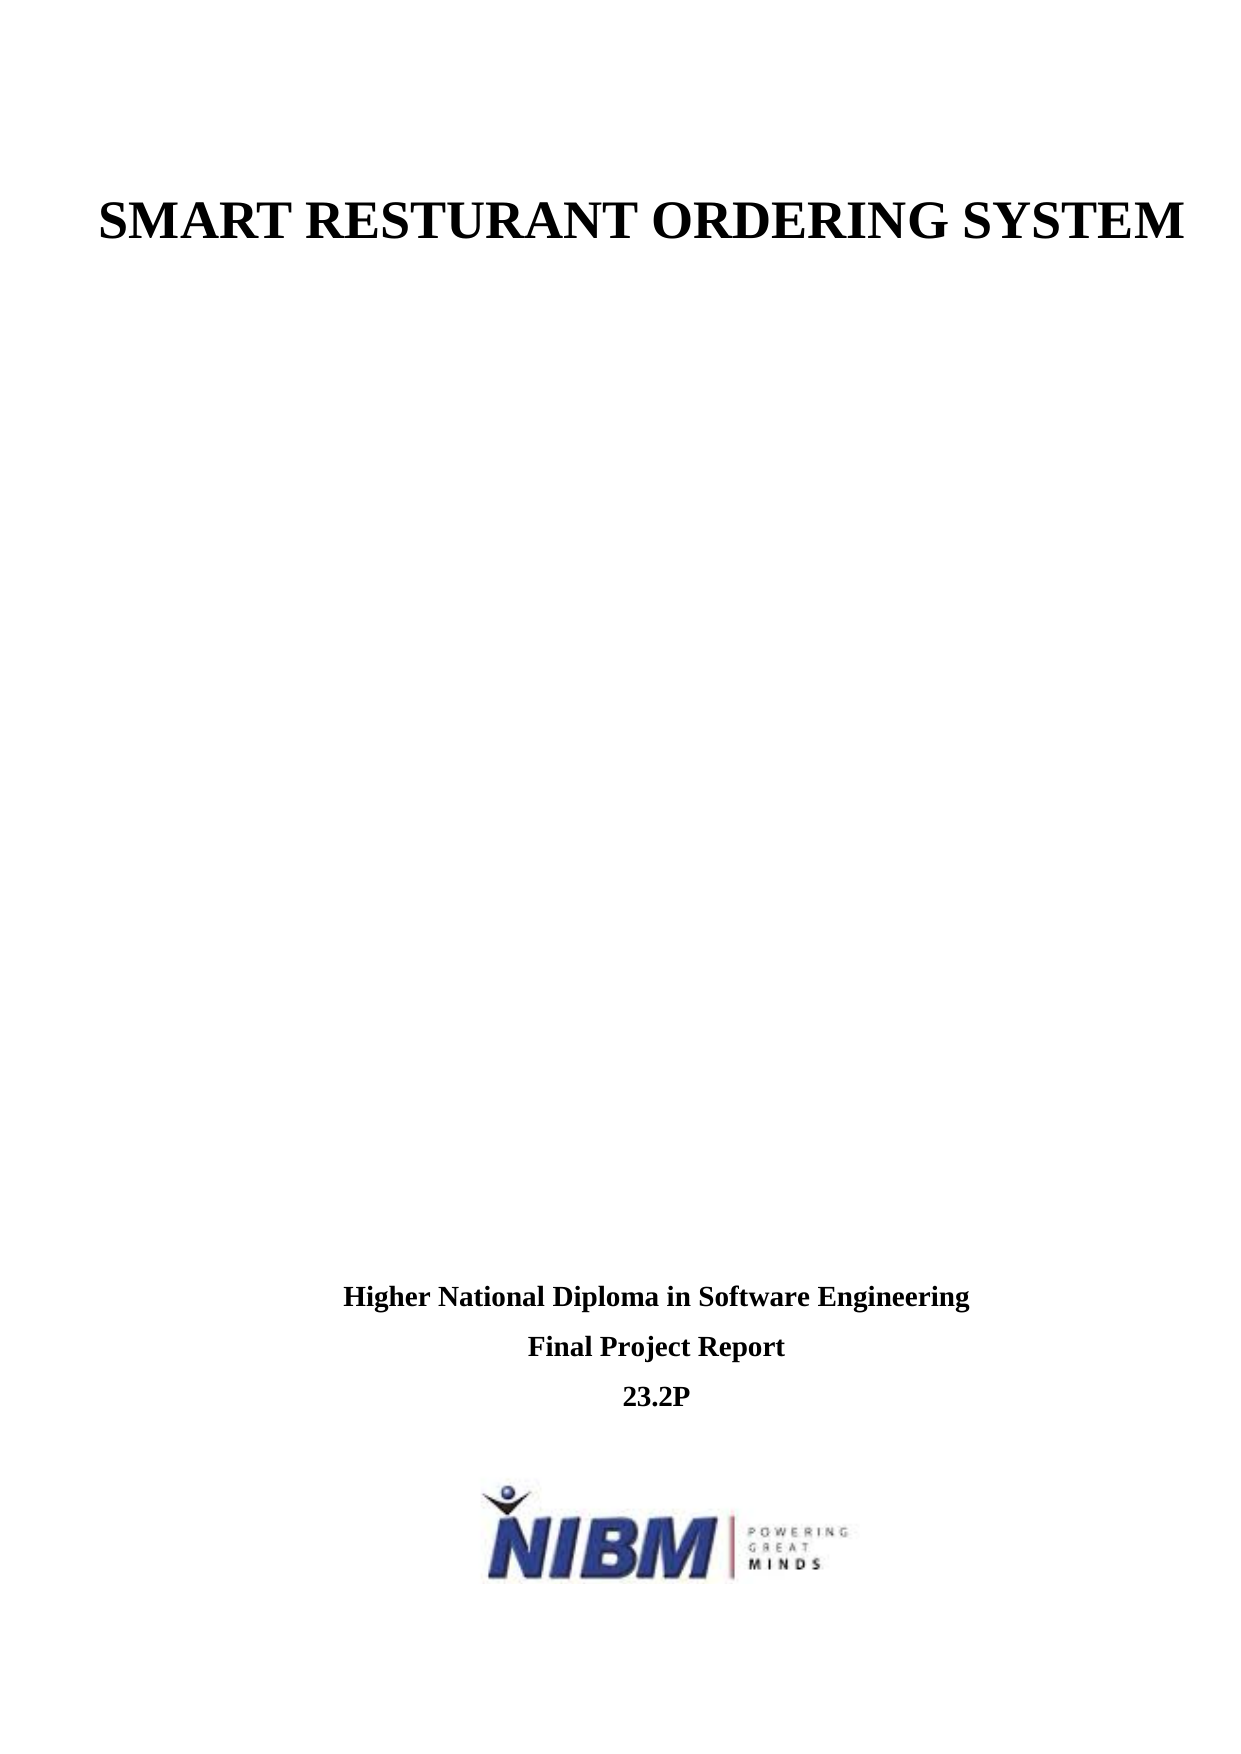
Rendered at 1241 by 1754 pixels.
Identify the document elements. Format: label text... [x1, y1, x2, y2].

text Higher National Diploma in Software Engineering Final Project Report [315, 1279, 998, 1363]
picture [451, 1475, 877, 1584]
text 23.2P [428, 1379, 884, 1413]
subtitle SMART RESTURANT ORDERING SYSTEM [88, 187, 1196, 250]
